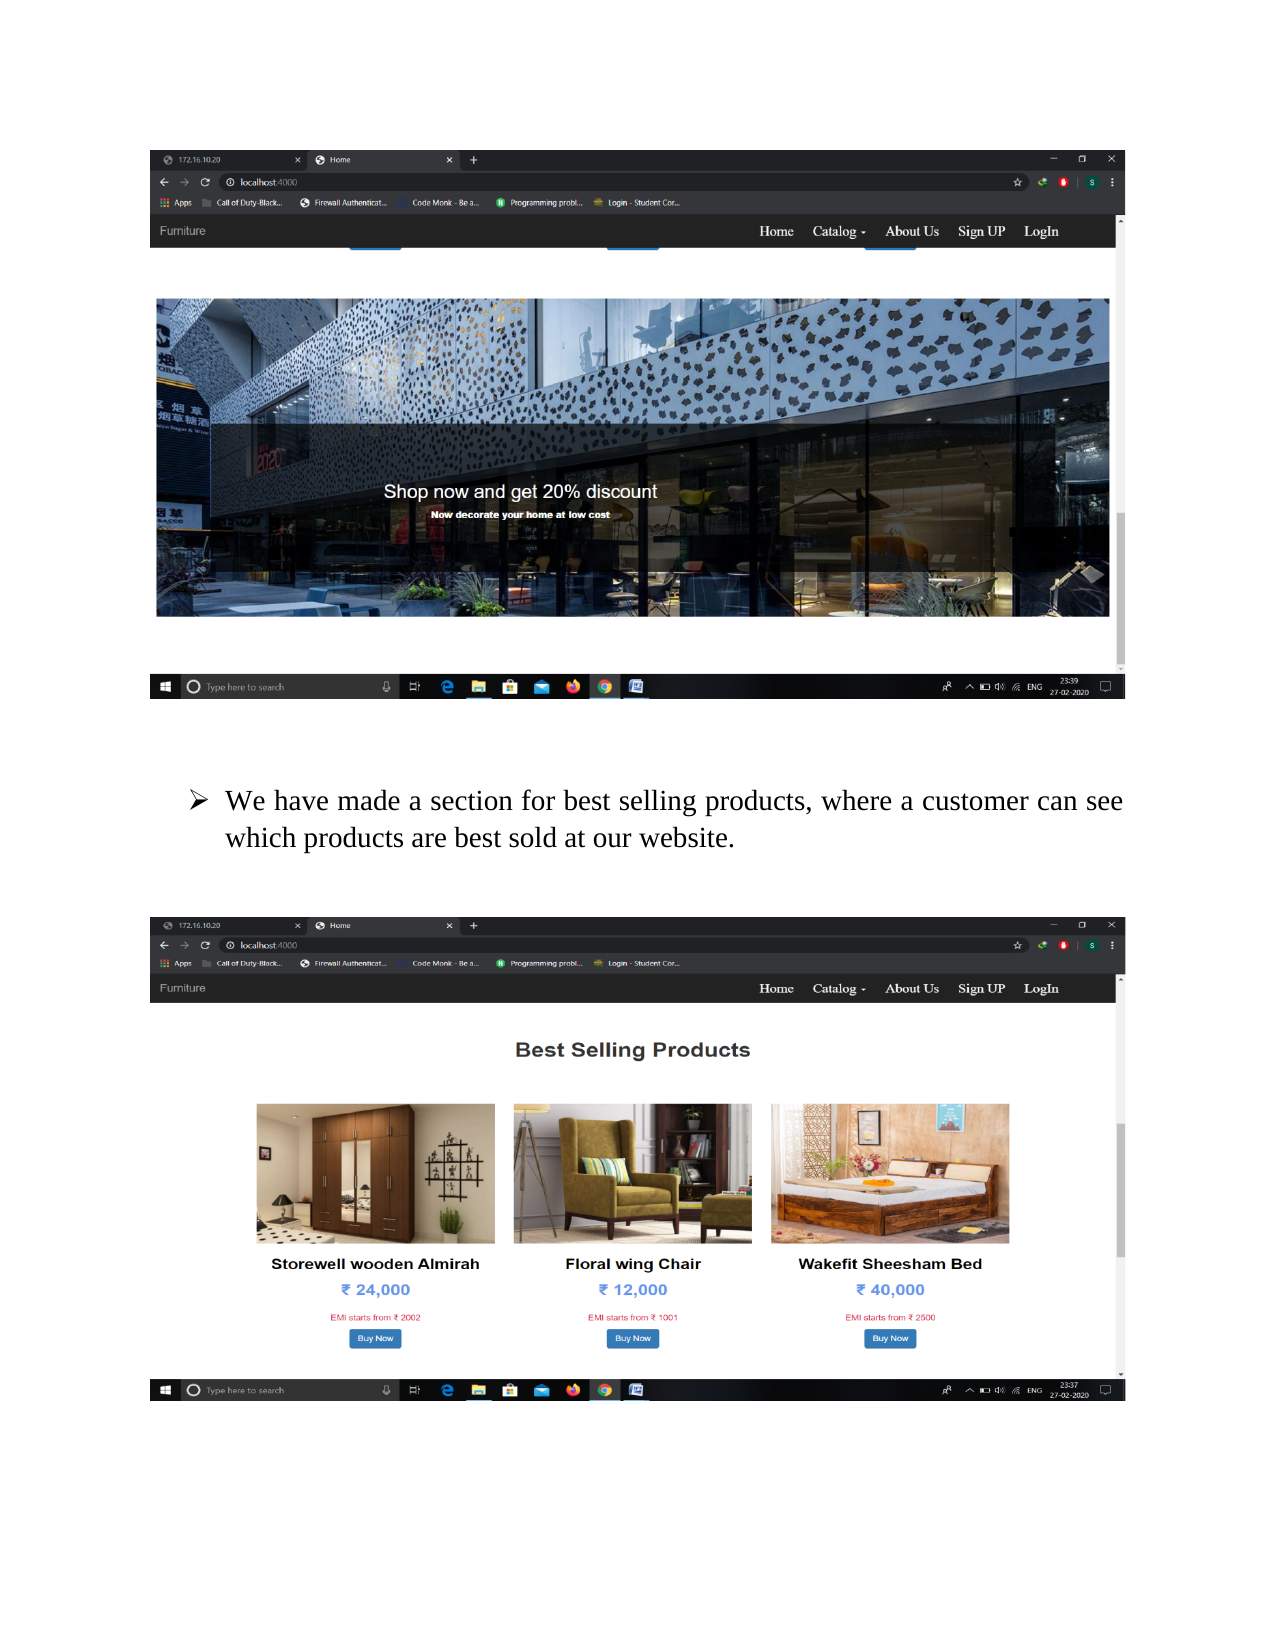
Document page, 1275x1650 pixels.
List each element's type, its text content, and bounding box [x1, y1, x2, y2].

picture [150, 917, 1126, 1401]
picture [150, 150, 1125, 699]
list We have made a section for best selling products, where a customer can see which products are best sold at our website. [187, 783, 1125, 854]
